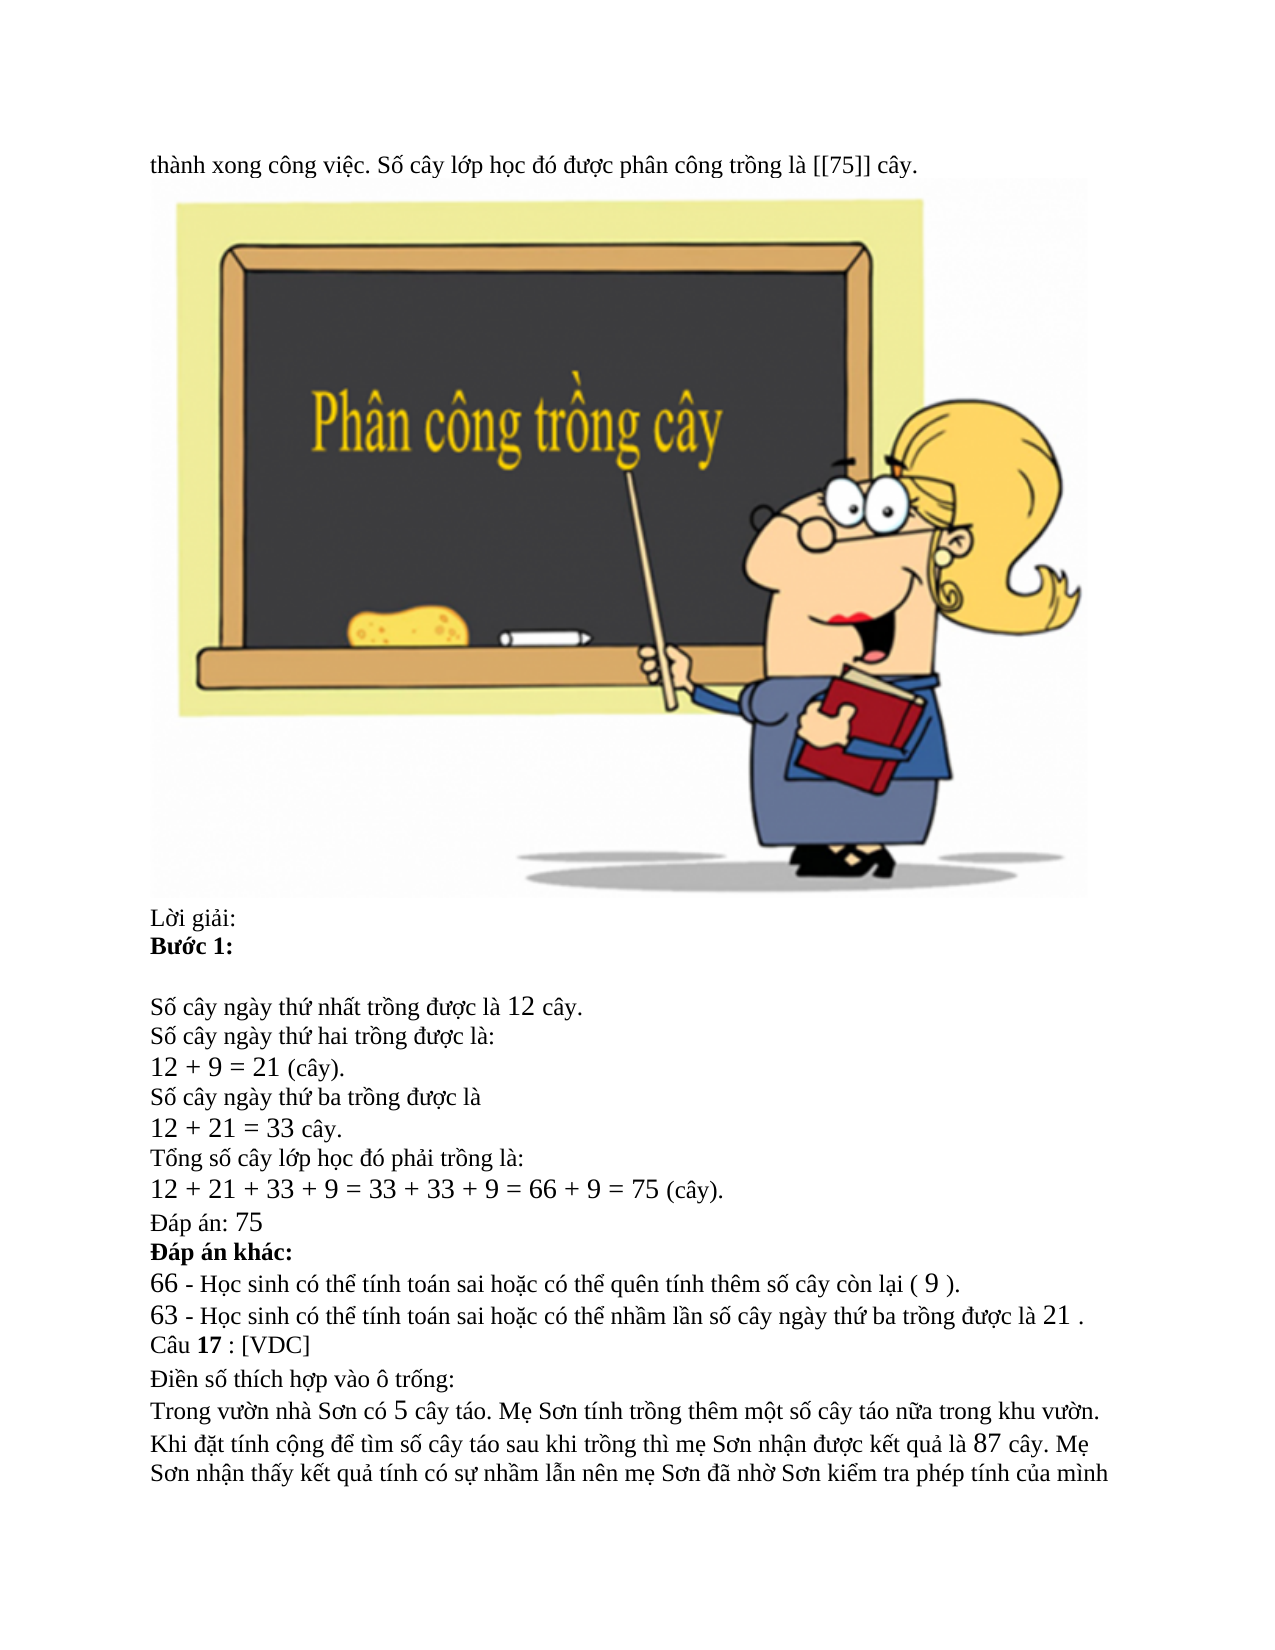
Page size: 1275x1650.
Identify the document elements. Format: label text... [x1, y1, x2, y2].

text Lời giải: [150, 903, 1125, 931]
text Số cây ngày thứ nhất trồng được là 12 cây. Số cây ngày thứ hai trồng được là: 12 + 9 = 21 (cây). Số cây ngày thứ ba trồng được là 12 + 21 = 33 cây. Tổng số cây lớp học đó phải trồng là: 12 + 21 + 33 + 9 = 33 + 33 + 9 = 66 + 9 = 75 (cây). Đáp án: 75 Đáp án khác: 66 - Học sinh có thể tính toán sai hoặc có thể quên tính thêm số cây còn lại ( 9 ). 63 - Học sinh có thể tính toán sai hoặc có thể nhầm lần số cây ngày thứ ba trồng được là 21 . [150, 960, 1125, 1331]
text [150, 1364, 1125, 1487]
text Câu 17 : [VDC] [150, 1331, 1125, 1359]
text Bước 1: [150, 931, 1125, 960]
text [150, 150, 1125, 897]
picture [150, 178, 1088, 898]
